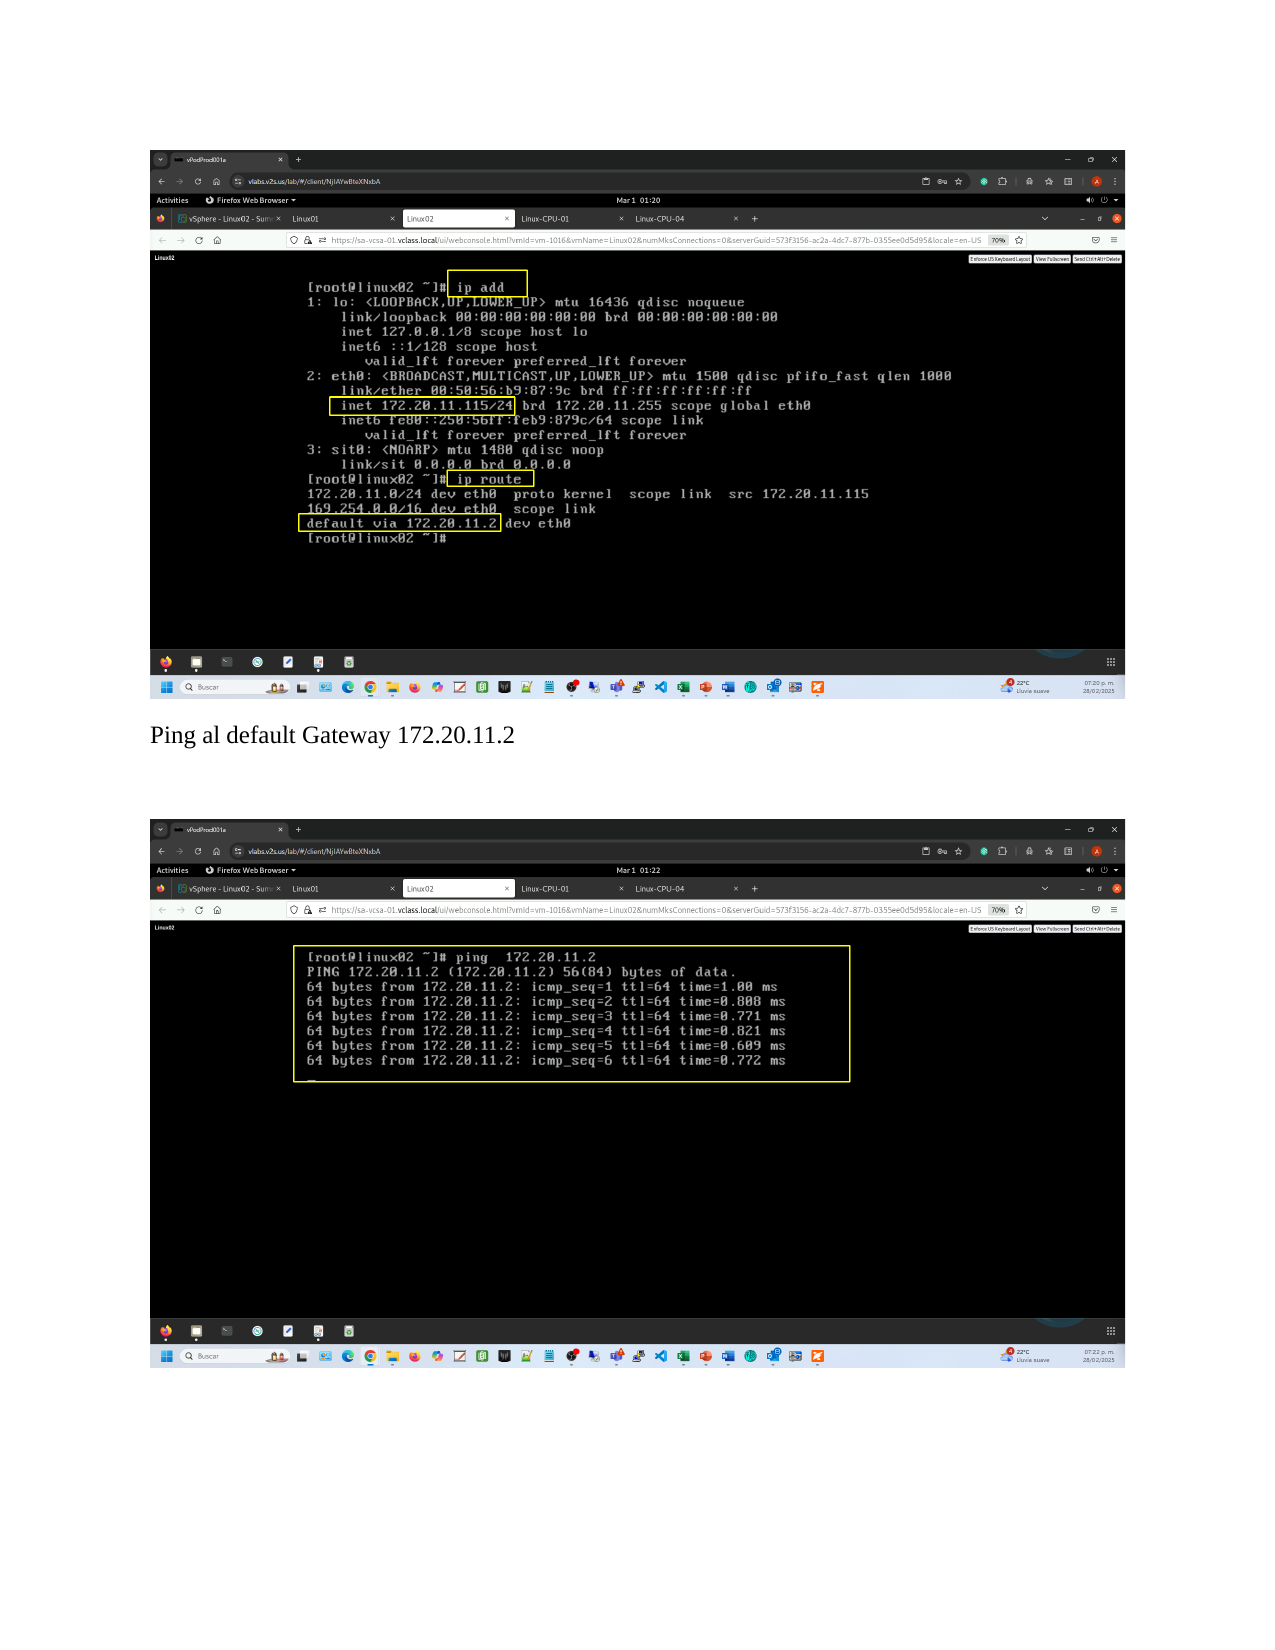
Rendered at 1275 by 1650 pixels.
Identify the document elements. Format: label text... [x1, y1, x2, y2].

picture [150, 150, 1125, 699]
text Ping al default Gateway 172.20.11.2 [150, 720, 1125, 749]
picture [150, 819, 1125, 1368]
